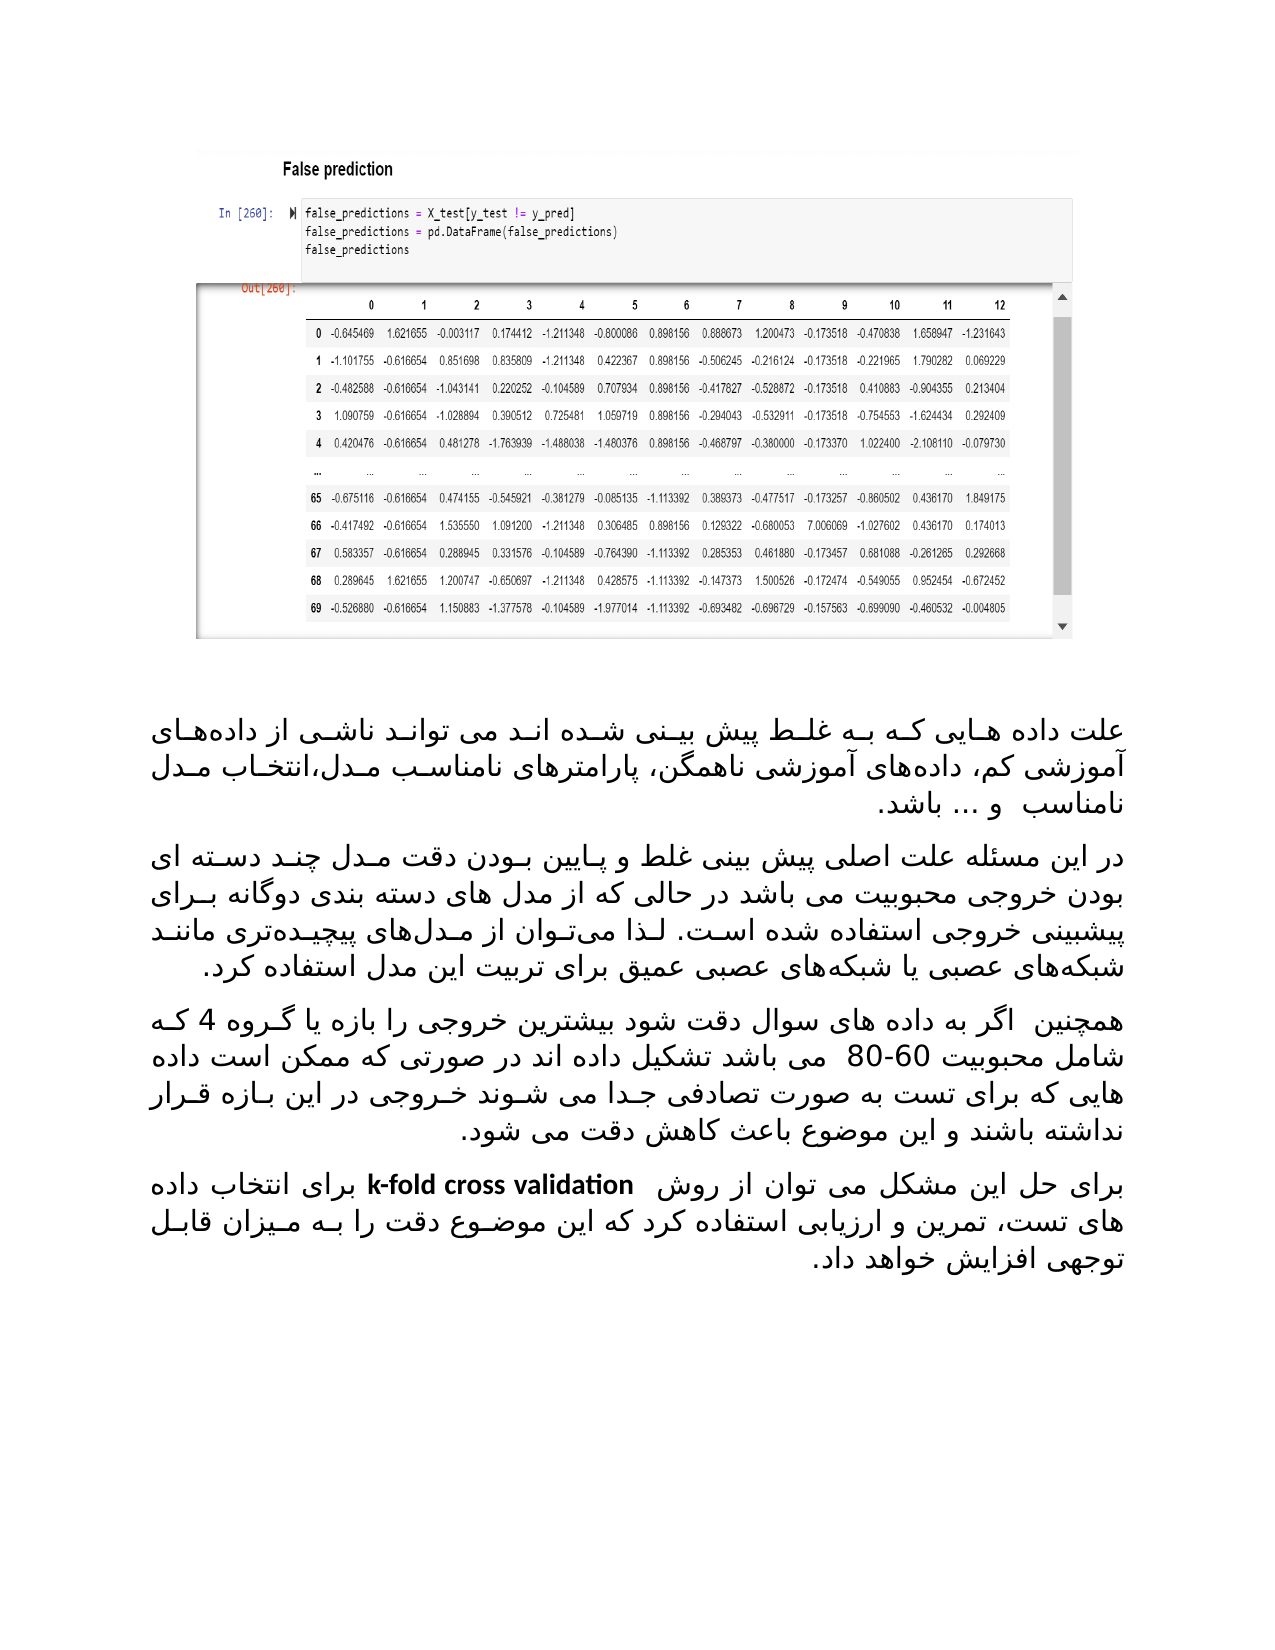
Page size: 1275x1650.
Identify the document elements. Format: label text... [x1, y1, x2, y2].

text علت داده هایی که به غلط پیش بینی شده اند می تواند ناشی از داده‌های آموزشی کم، داده‌های آموزشی ناهمگن، پارامترهای نامناسب مدل،انتخاب مدل نامناسب و ... باشد. [150, 713, 1125, 820]
text همچنین اگر به داده های سوال دقت شود بیشترین خروجی را بازه یا گروه 4 که شامل محبوبیت 60-80 می باشد تشکیل داده اند در صورتی که ممکن است داده هایی که برای تست به صورت تصادفی جدا می شوند خروجی در این بازه قرار نداشته باشند و این موضوع باعث کاهش دقت می شود. [150, 1003, 1125, 1147]
text برای حل این مشکل می توان از روش k-fold cross validation برای انتخاب داده های تست، تمرین و ارزیابی استفاده کرد که این موضوع دقت را به میزان قابل توجهی افزایش خواهد داد. [150, 1166, 1125, 1275]
text در این مسئله علت اصلی پیش بینی غلط و پایین بودن دقت مدل چند دسته ای بودن خروجی محبوبیت می باشد در حالی که از مدل های دسته بندی دوگانه برای پیشبینی خروجی استفاده شده است. لذا می‌توان از مدل‌های پیچیده‌تری مانند شبکه‌های عصبی یا شبکه‌های عصبی عمیق برای تربیت این مدل استفاده کرد. [150, 839, 1125, 983]
picture [195, 150, 1079, 639]
